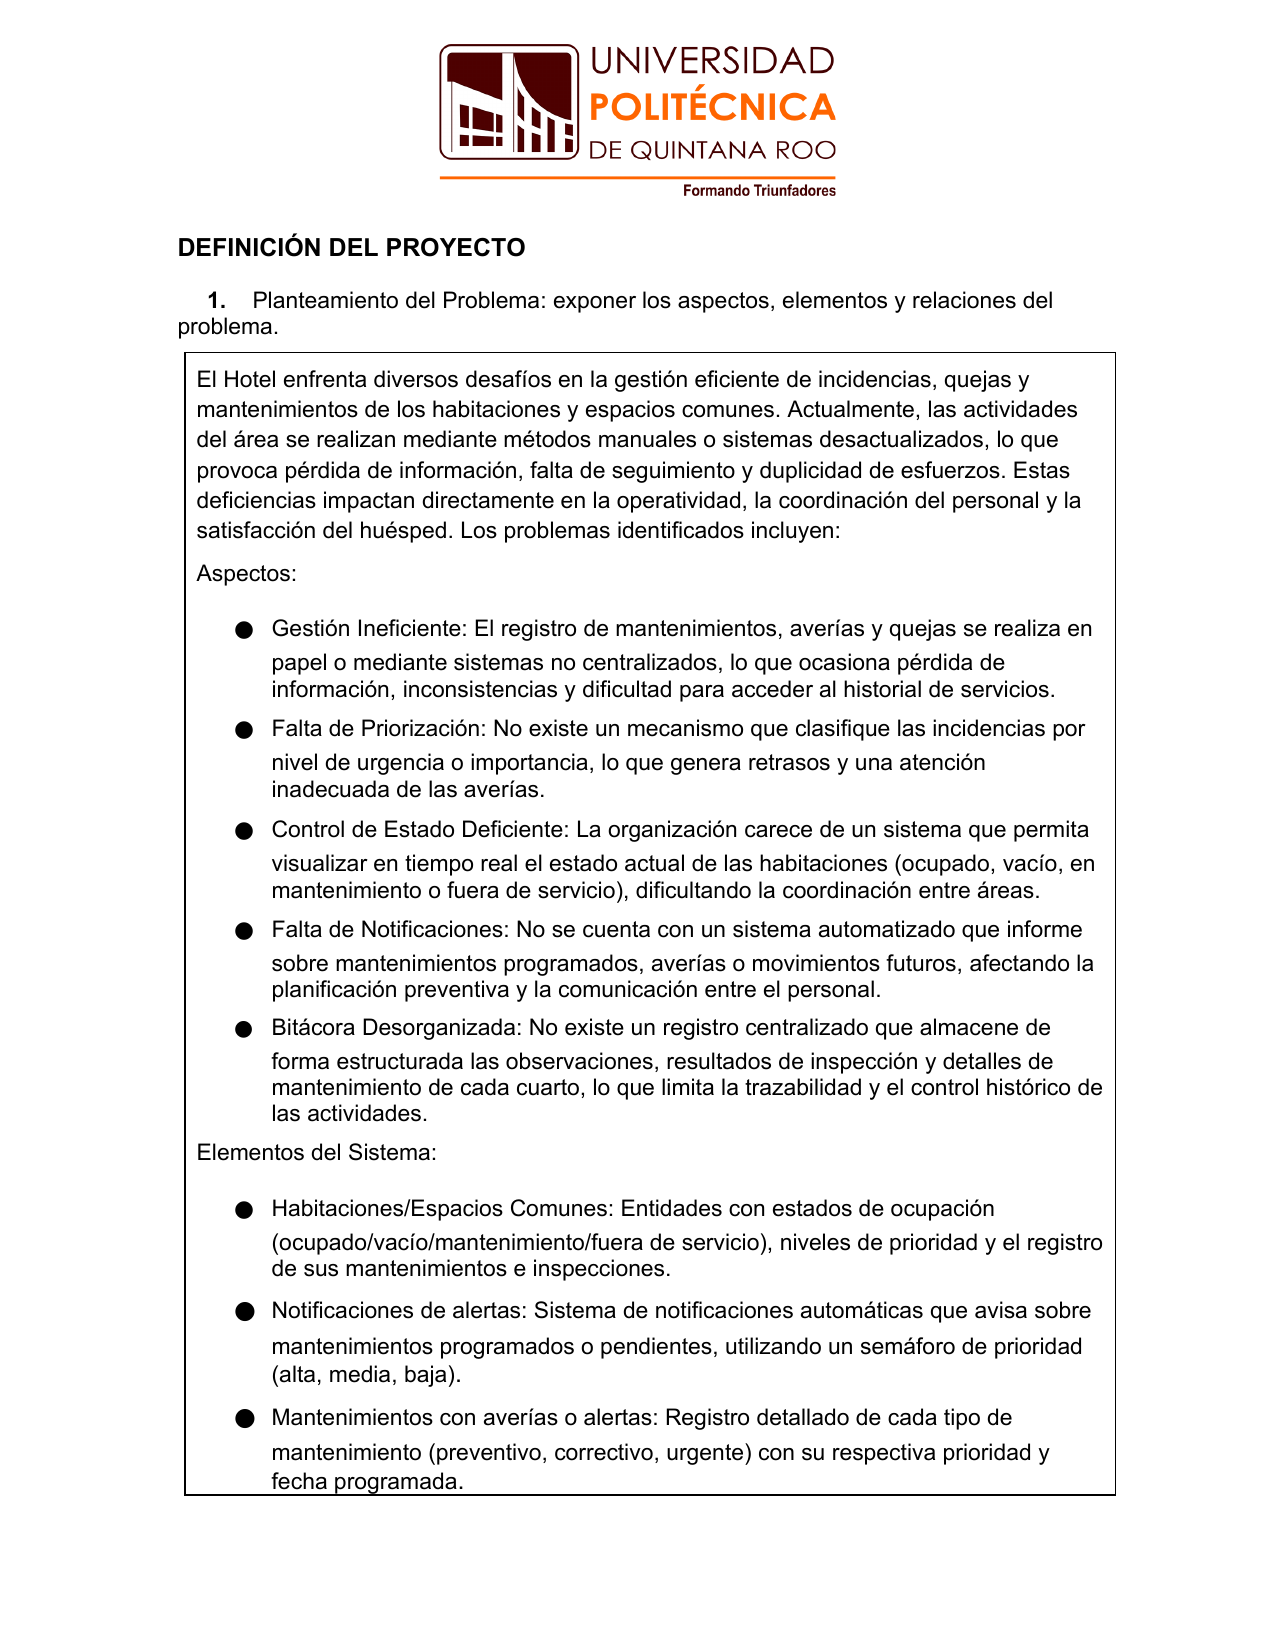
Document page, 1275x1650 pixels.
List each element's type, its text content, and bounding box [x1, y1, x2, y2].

text DEFINICIÓN DEL PROYECTO [177, 233, 1098, 262]
picture [439, 44, 836, 196]
list Planteamiento del Problema: exponer los aspectos, elementos y relaciones del problema. [177, 287, 1098, 339]
